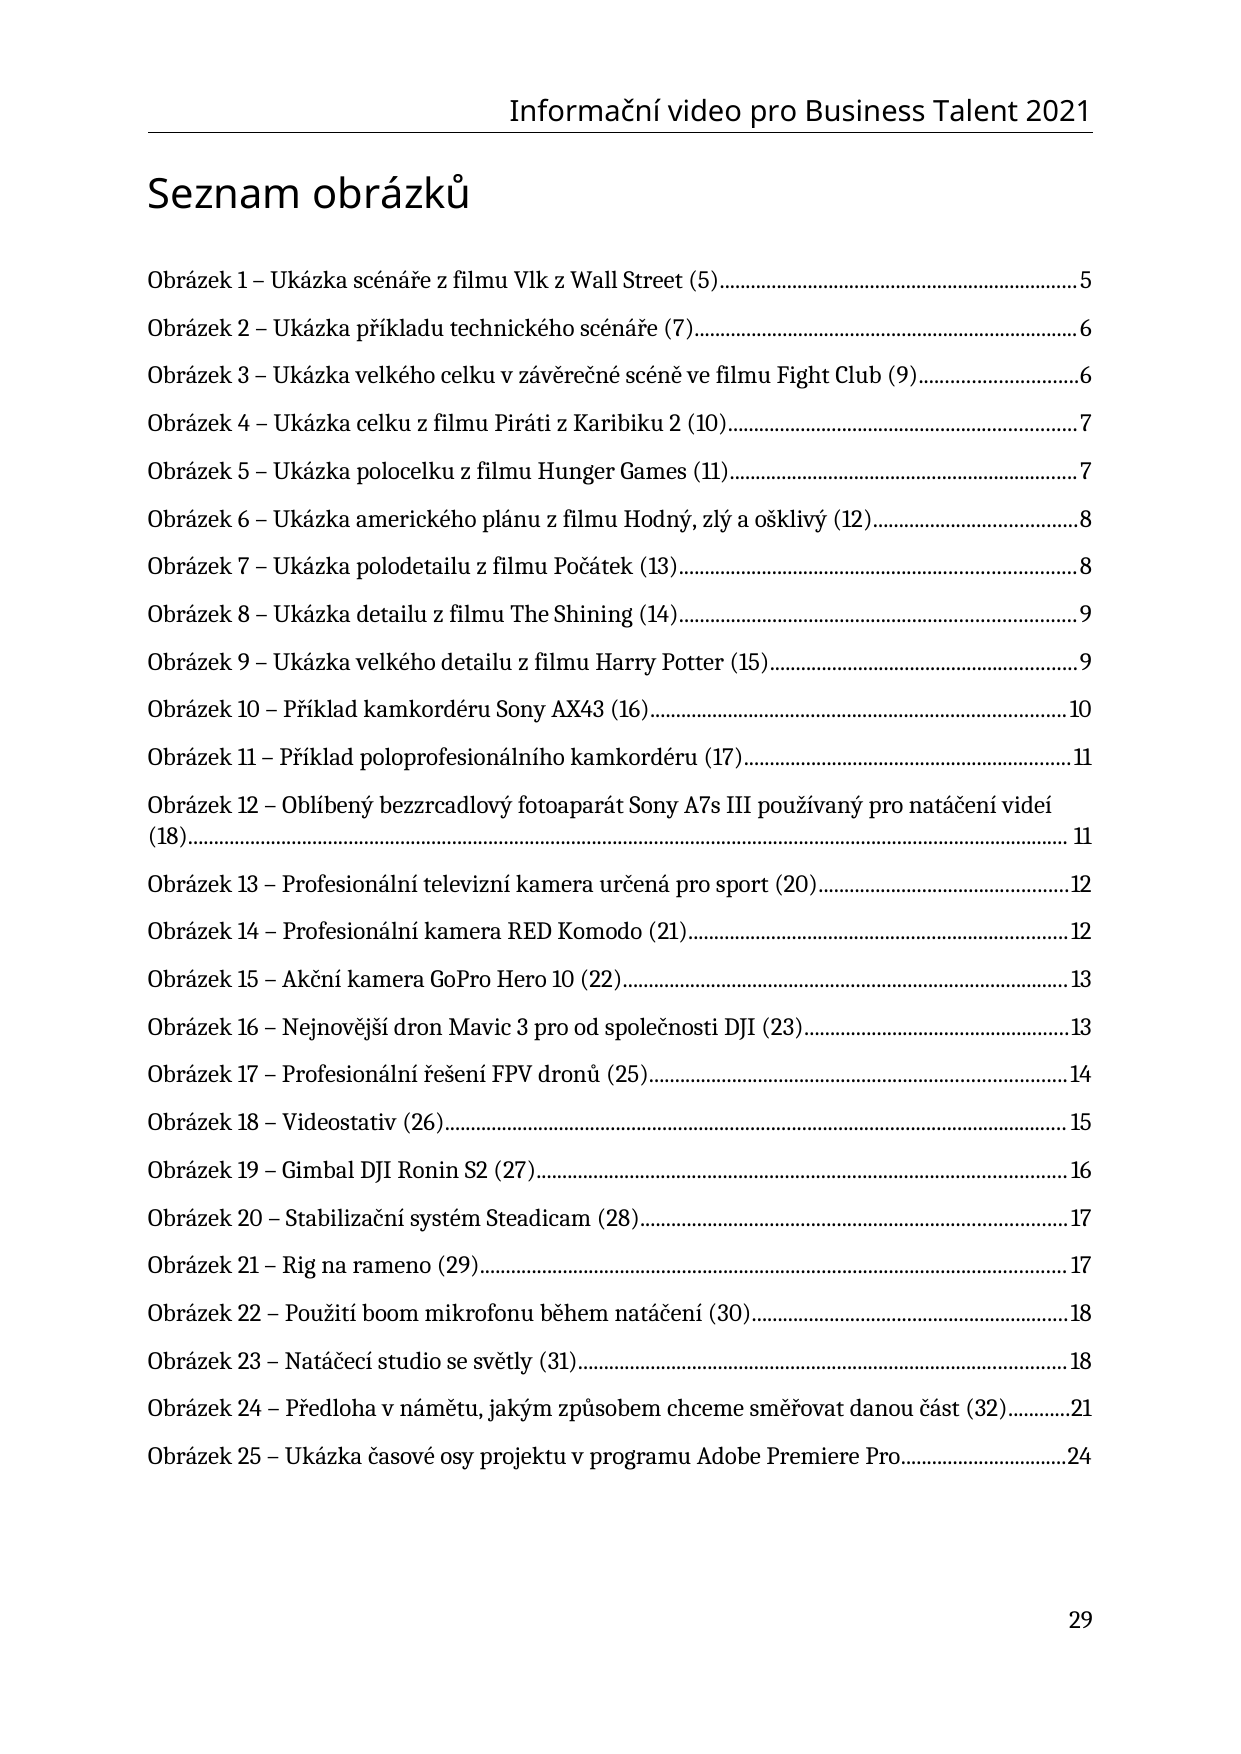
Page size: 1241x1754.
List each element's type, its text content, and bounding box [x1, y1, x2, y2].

text Obrázek 8 – Ukázka detailu z filmu The Shining (14) 9 [148, 600, 1093, 629]
text Obrázek 4 – Ukázka celku z filmu Piráti z Karibiku 2 (10) 7 [148, 409, 1093, 438]
text Obrázek 7 – Ukázka polodetailu z filmu Počátek (13) 8 [148, 552, 1093, 581]
text Obrázek 18 – Videostativ (26) 15 [148, 1108, 1093, 1137]
text Obrázek 16 – Nejnovější dron Mavic 3 pro od společnosti DJI (23) 13 [148, 1013, 1093, 1041]
text Obrázek 9 – Ukázka velkého detailu z filmu Harry Potter (15) 9 [148, 648, 1093, 676]
text Obrázek 10 – Příklad kamkordéru Sony AX43 (16) 10 [148, 695, 1093, 724]
text Obrázek 15 – Akční kamera GoPro Hero 10 (22) 13 [148, 965, 1093, 994]
text Obrázek 1 – Ukázka scénáře z filmu Vlk z Wall Street (5) 5 [148, 266, 1093, 295]
text Obrázek 25 – Ukázka časové osy projektu v programu Adobe Premiere Pro 24 [148, 1442, 1093, 1471]
text Obrázek 5 – Ukázka polocelku z filmu Hunger Games (11) 7 [148, 457, 1093, 486]
text Obrázek 17 – Profesionální řešení FPV dronů (25) 14 [148, 1060, 1093, 1089]
text Obrázek 21 – Rig na rameno (29) 17 [148, 1251, 1093, 1280]
text Obrázek 19 – Gimbal DJI Ronin S2 (27) 16 [148, 1156, 1093, 1184]
text Obrázek 24 – Předloha v námětu, jakým způsobem chceme směřovat danou část (32) 21 [148, 1394, 1093, 1423]
text Obrázek 2 – Ukázka příkladu technického scénáře (7) 6 [148, 314, 1093, 342]
text Obrázek 3 – Ukázka velkého celku v závěrečné scéně ve filmu Fight Club (9) 6 [148, 361, 1093, 390]
text Obrázek 20 – Stabilizační systém Steadicam (28) 17 [148, 1203, 1093, 1232]
text Obrázek 12 – Oblíbený bezzrcadlový fotoaparát Sony A7s III používaný pro natáčení videí (18) 11 [148, 791, 1093, 851]
text Obrázek 6 – Ukázka amerického plánu z filmu Hodný, zlý a ošklivý (12) 8 [148, 504, 1093, 533]
text Obrázek 22 – Použití boom mikrofonu během natáčení (30) 18 [148, 1299, 1093, 1328]
text Seznam obrázků [148, 164, 1093, 221]
text Obrázek 13 – Profesionální televizní kamera určená pro sport (20) 12 [148, 869, 1093, 898]
text Obrázek 11 – Příklad poloprofesionálního kamkordéru (17) 11 [148, 743, 1093, 772]
text Obrázek 14 – Profesionální kamera RED Komodo (21) 12 [148, 917, 1093, 946]
text Obrázek 23 – Natáčecí studio se světly (31) 18 [148, 1347, 1093, 1375]
